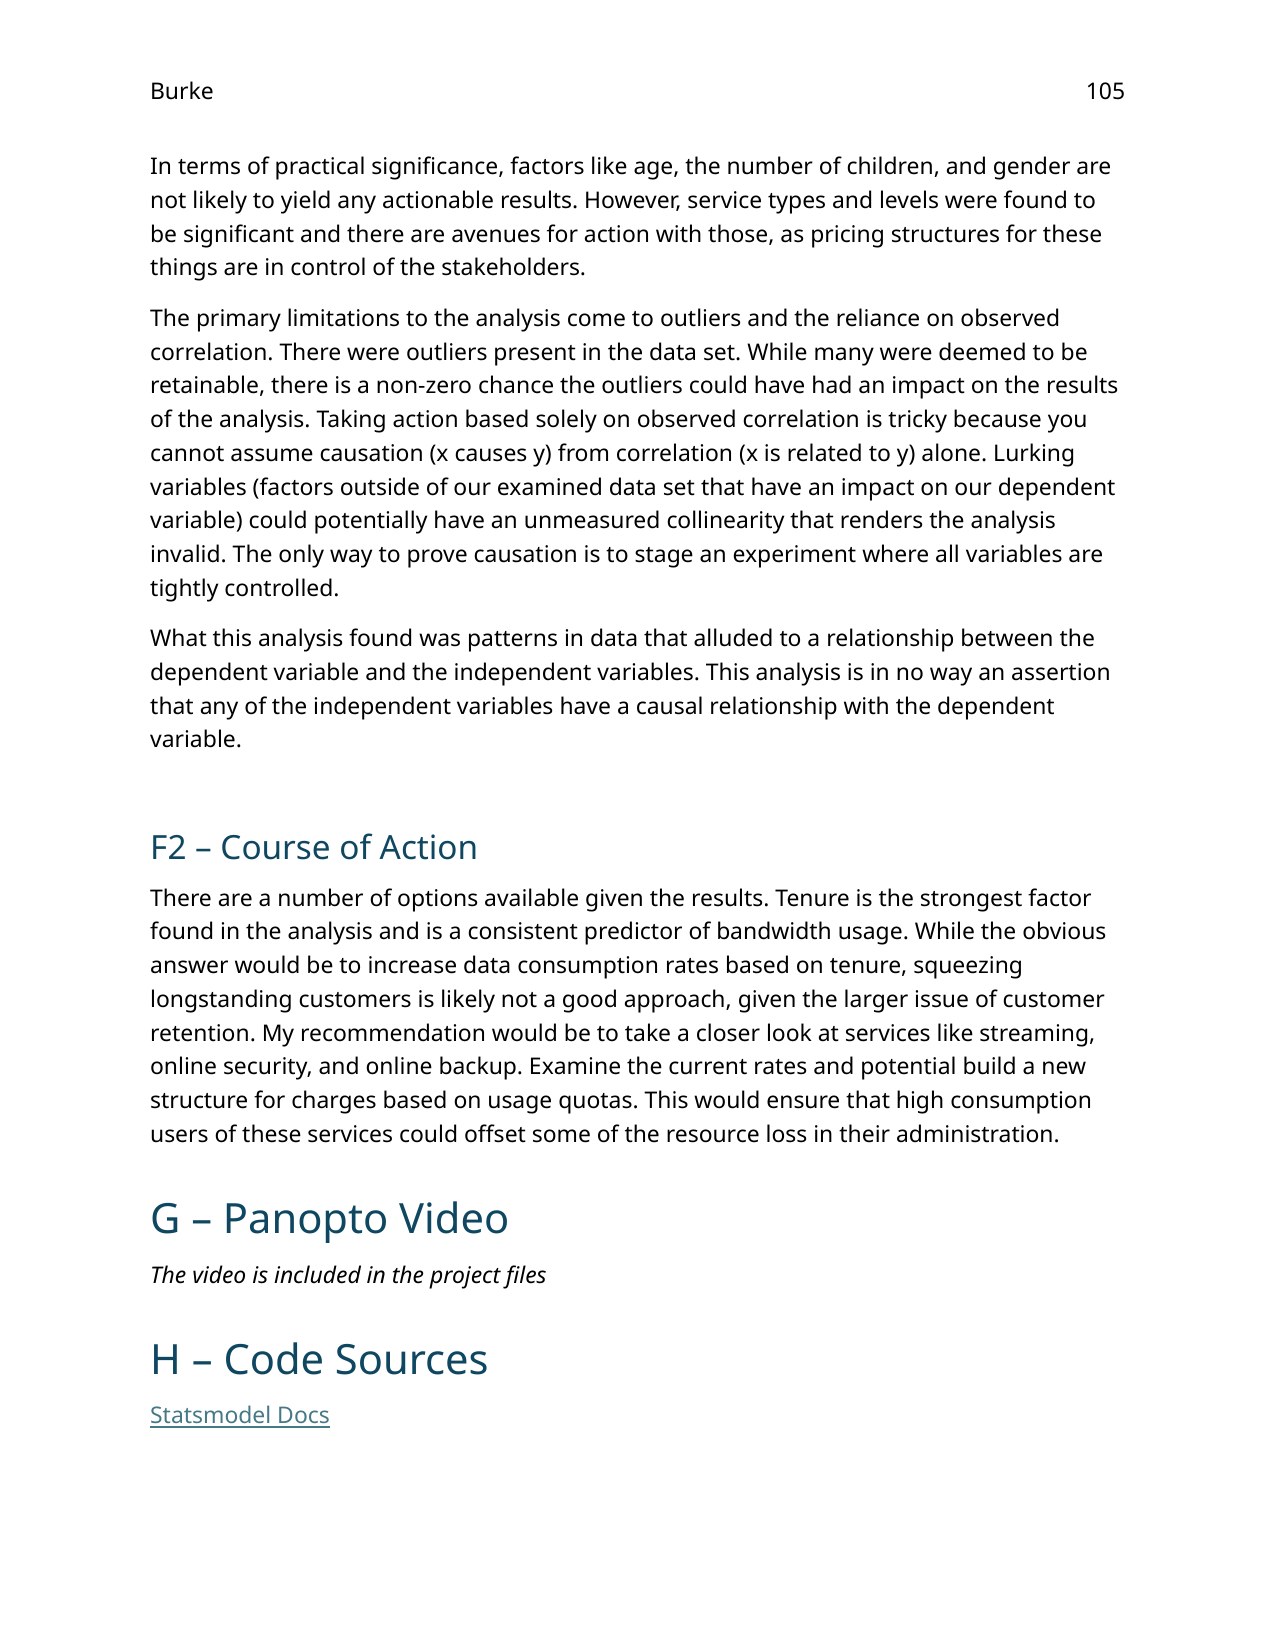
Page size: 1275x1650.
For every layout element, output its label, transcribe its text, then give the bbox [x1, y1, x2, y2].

subtitle F2 – Course of Action [150, 824, 1125, 869]
text Statsmodel Docs [150, 1399, 1125, 1431]
subtitle G – Panopto Video [150, 1189, 1125, 1246]
text There are a number of options available given the results. Tenure is the strongest factor found in the analysis and is a consistent predictor of bandwidth usage. While the obvious answer would be to increase data consumption rates based on tenure, squeezing longstanding customers is likely not a good approach, given the larger issue of customer retention. My recommendation would be to take a closer look at services like streaming, online security, and online backup. Examine the current rates and potential build a new structure for charges based on usage quotas. This would ensure that high consumption users of these services could offset some of the resource loss in their administration. [150, 881, 1125, 1149]
text The primary limitations to the analysis come to outliers and the reliance on observed correlation. There were outliers present in the data set. While many were deemed to be retainable, there is a non-zero chance the outliers could have had an impact on the results of the analysis. Taking action based solely on observed correlation is tricky because you cannot assume causation (x causes y) from correlation (x is related to y) alone. Lurking variables (factors outside of our examined data set that have an impact on our dependent variable) could potentially have an unmeasured collinearity that renders the analysis invalid. The only way to prove causation is to stage an experiment where all variables are tightly controlled. [150, 302, 1125, 603]
subtitle H – Code Sources [150, 1330, 1125, 1387]
text The video is included in the project files [150, 1258, 1125, 1290]
text In terms of practical significance, factors like age, the number of children, and gender are not likely to yield any actionable results. However, service types and levels were found to be significant and there are avenues for action with those, as pricing structures for these things are in control of the stakeholders. [150, 150, 1125, 282]
text What this analysis found was patterns in data that alluded to a relationship between the dependent variable and the independent variables. This analysis is in no way an assertion that any of the independent variables have a causal relationship with the dependent variable. [150, 622, 1125, 754]
